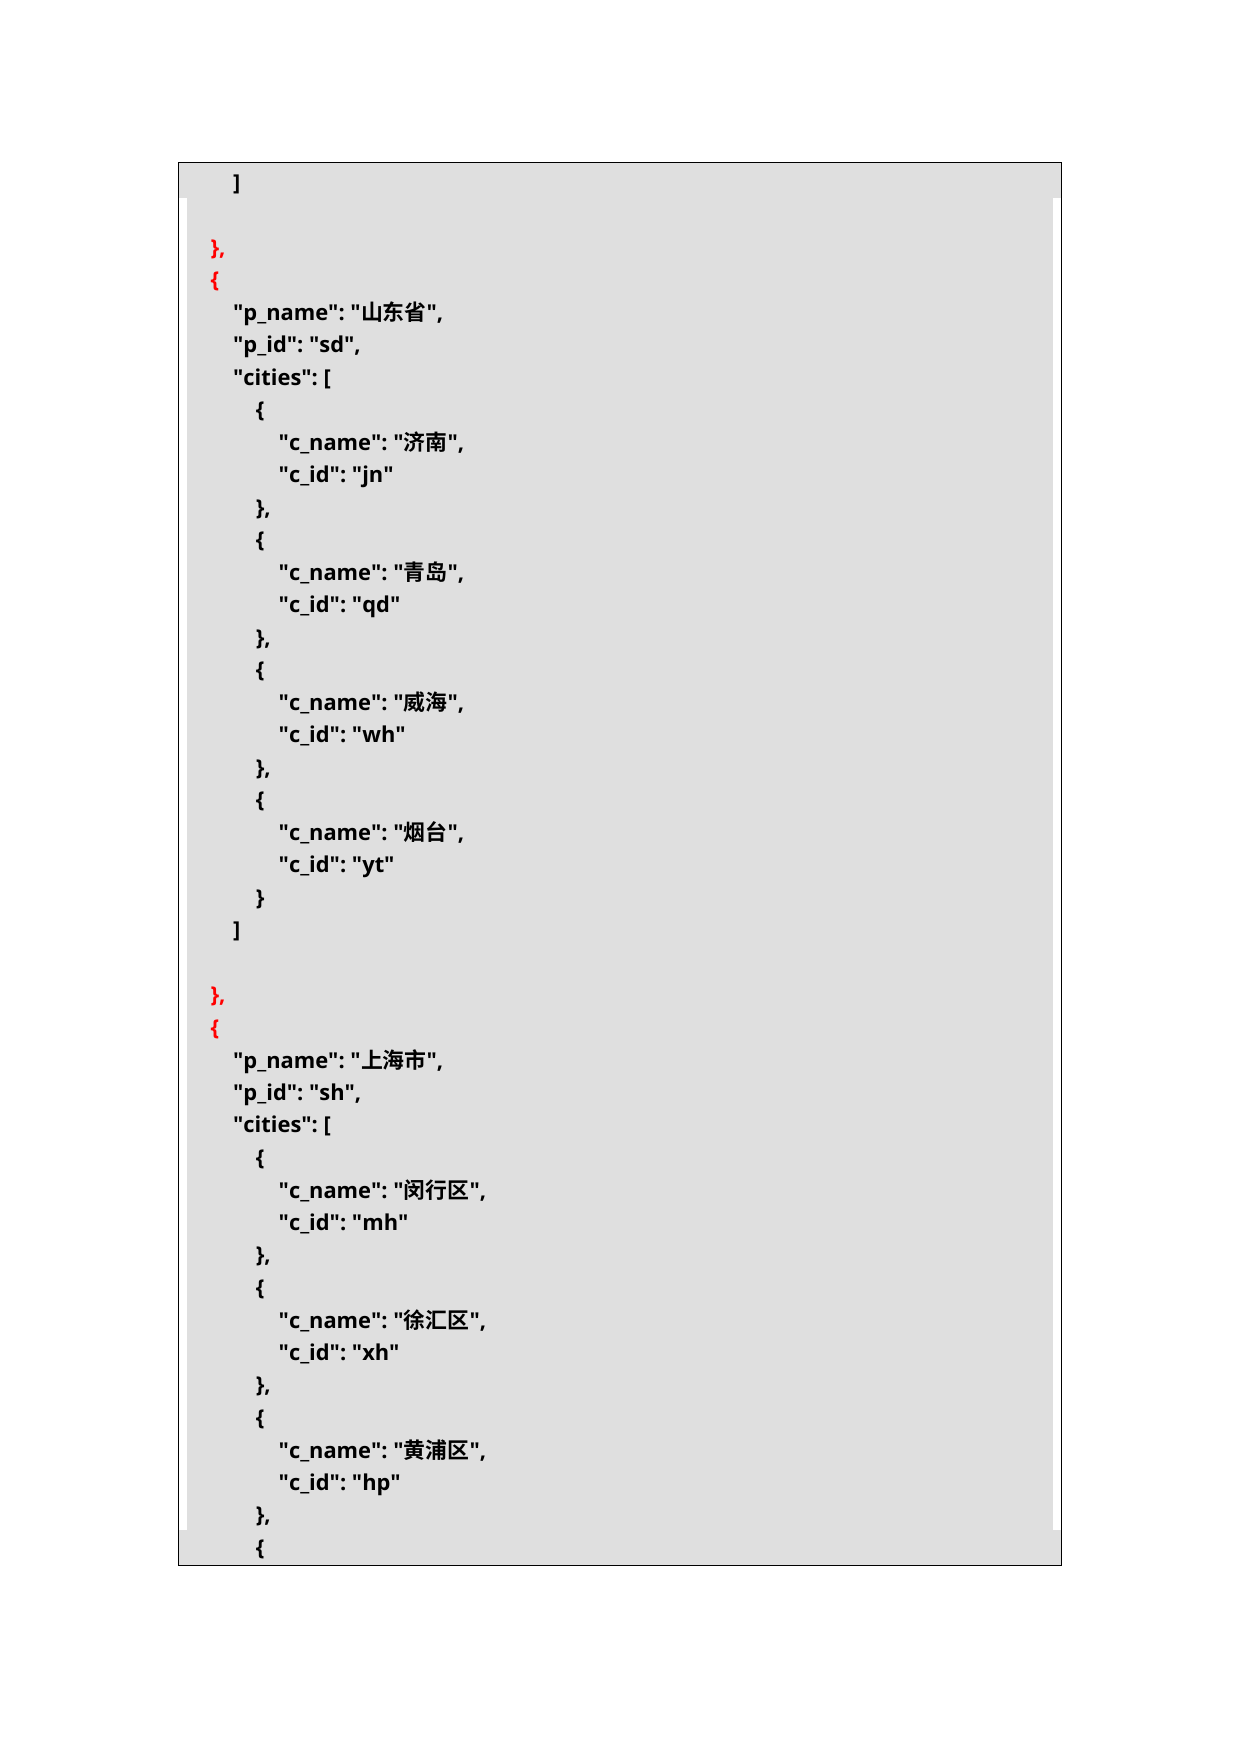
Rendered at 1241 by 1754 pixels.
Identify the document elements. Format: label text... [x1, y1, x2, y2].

text ] [187, 913, 1053, 945]
text "c_id": "qd" [187, 588, 1053, 620]
text { [187, 1140, 1053, 1173]
text }, [187, 230, 1053, 263]
text "p_id": "sd", [187, 328, 1053, 360]
text "cities": [ [187, 360, 1053, 393]
text { [187, 1270, 1053, 1303]
text }, [187, 750, 1053, 783]
text }, [187, 1238, 1053, 1270]
text "cities": [ [187, 1108, 1053, 1140]
text "c_id": "yt" [187, 848, 1053, 880]
text "p_name": "山东省", [187, 295, 1053, 328]
text { [187, 1400, 1053, 1433]
text { [187, 653, 1053, 685]
text "c_name": "济南", [187, 425, 1053, 458]
text "c_name": "闵行区", [187, 1173, 1053, 1205]
text { [187, 393, 1053, 425]
text }, [187, 978, 1053, 1010]
text "c_name": "青岛", [187, 555, 1053, 588]
text "c_id": "mh" [187, 1205, 1053, 1238]
text }, [187, 620, 1053, 653]
text } [187, 880, 1053, 913]
text }, [187, 490, 1053, 523]
text { [187, 783, 1053, 815]
text "p_id": "sh", [187, 1075, 1053, 1108]
text "c_id": "hp" [187, 1465, 1053, 1498]
text { [187, 523, 1053, 555]
text "c_id": "xh" [187, 1335, 1053, 1368]
text "p_name": "上海市", [187, 1043, 1053, 1075]
text "c_id": "wh" [187, 718, 1053, 750]
text { [187, 1010, 1053, 1043]
text { [187, 263, 1053, 295]
text "c_name": "徐汇区", [187, 1303, 1053, 1335]
text }, [187, 1368, 1053, 1400]
text "c_name": "烟台", [187, 815, 1053, 848]
text "c_id": "jn" [187, 458, 1053, 490]
text }, [187, 1498, 1053, 1527]
text "c_name": "黄浦区", [187, 1433, 1053, 1465]
text ] [179, 163, 1061, 198]
text { [179, 1527, 1061, 1565]
text "c_name": "威海", [187, 685, 1053, 718]
